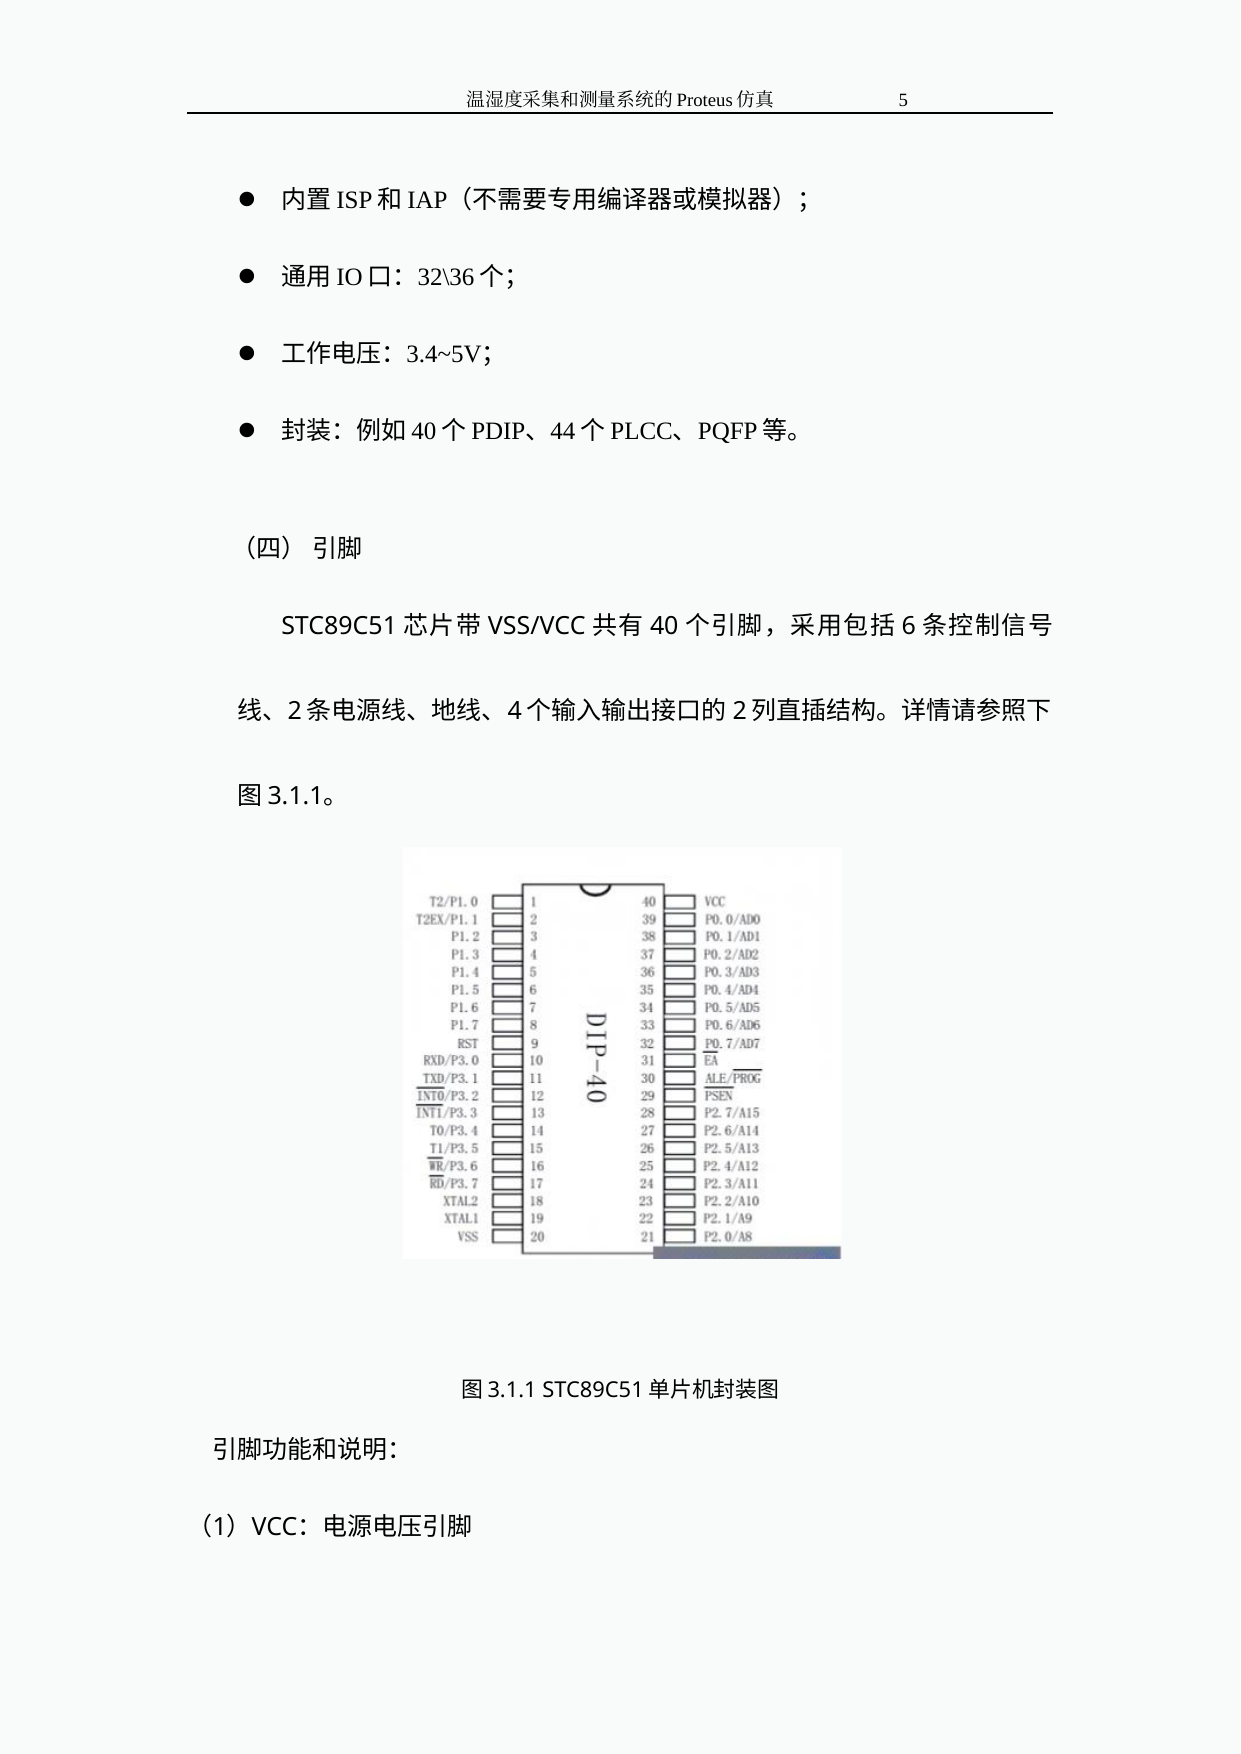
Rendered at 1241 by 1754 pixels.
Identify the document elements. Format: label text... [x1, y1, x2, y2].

list 通用IO口：32\36个； [237, 241, 1053, 309]
text （1）VCC：电源电压引脚 [187, 1490, 1053, 1558]
picture [402, 847, 843, 1259]
list 封装：例如40个PDIP、44个PLCC、PQFP等。 [237, 395, 1053, 463]
text STC89C51芯片带VSS/VCC共有40个引脚，采用包括6条控制信号线、2条电源线、地线、4个输入输出接口的2列直插结构。详情请参照下图3.1.1。 [237, 590, 1053, 828]
list 工作电压：3.4~5V； [237, 318, 1053, 386]
text 引脚功能和说明： [187, 1413, 1053, 1481]
list 引脚 [187, 513, 1053, 581]
list 内置ISP和IAP（不需要专用编译器或模拟器）； [237, 164, 1053, 232]
text 图3.1.1 STC89C51单片机封装图 [187, 1371, 1053, 1405]
